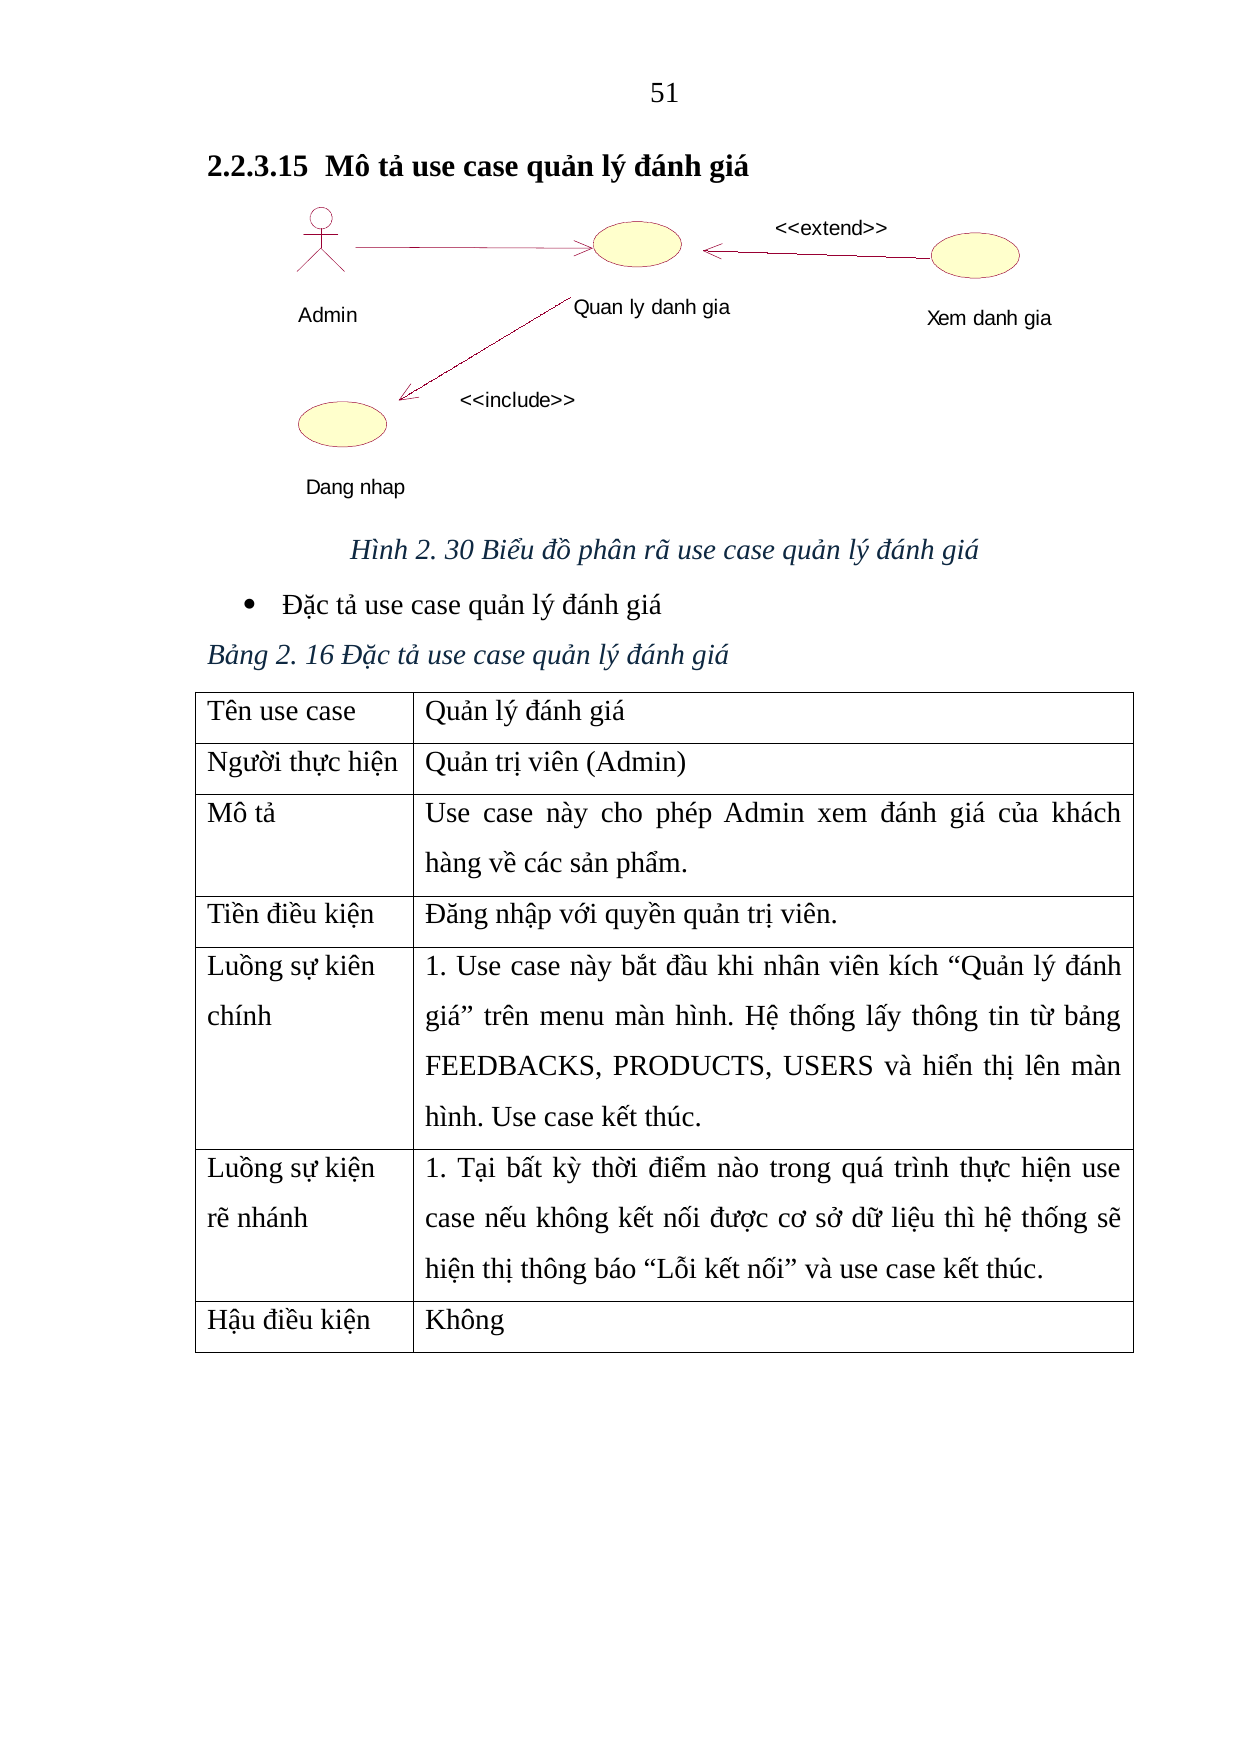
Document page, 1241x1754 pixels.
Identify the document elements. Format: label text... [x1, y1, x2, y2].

table_cell Luồng sự kiên chính [196, 948, 413, 1149]
table_header Quản lý đánh giá [414, 693, 1133, 743]
table_cell 1. Use case này bắt đầu khi nhân viên kích “Quản lý đánh giá” trên menu màn hình. Hệ thống lấy thông tin từ bảng FEEDBACKS, PRODUCTS, USERS và hiển thị lên màn hình. Use case kết thúc. [414, 948, 1133, 1149]
table_cell Đăng nhập với quyền quản trị viên. [414, 897, 1133, 947]
table_cell Use case này cho phép Admin xem đánh giá của khách hàng về các sản phẩm. [414, 795, 1133, 896]
list Đặc tả use case quản lý đánh giá [244, 587, 1122, 620]
table_cell Hậu điều kiện [196, 1302, 413, 1352]
table_cell Tiền điều kiện [196, 897, 413, 947]
subtitle Mô tả use case quản lý đánh giá [207, 148, 1122, 184]
text Hình 2. 30 Biểu đồ phân rã use case quản lý đánh giá [207, 532, 1122, 566]
table_cell Mô tả [196, 795, 413, 896]
table_cell 1. Tại bất kỳ thời điểm nào trong quá trình thực hiện use case nếu không kết nối được cơ sở dữ liệu thì hệ thống sẽ hiện thị thông báo “Lỗi kết nối” và use case kết thúc. [414, 1150, 1133, 1301]
table_cell Quản trị viên (Admin) [414, 744, 1133, 794]
table_cell Người thực hiện [196, 744, 413, 794]
table_cell Luồng sự kiện rẽ nhánh [196, 1150, 413, 1301]
table_cell Không [414, 1302, 1133, 1352]
table_header Tên use case [196, 693, 413, 743]
text Bảng 2. 16 Đặc tả use case quản lý đánh giá [207, 637, 1122, 671]
